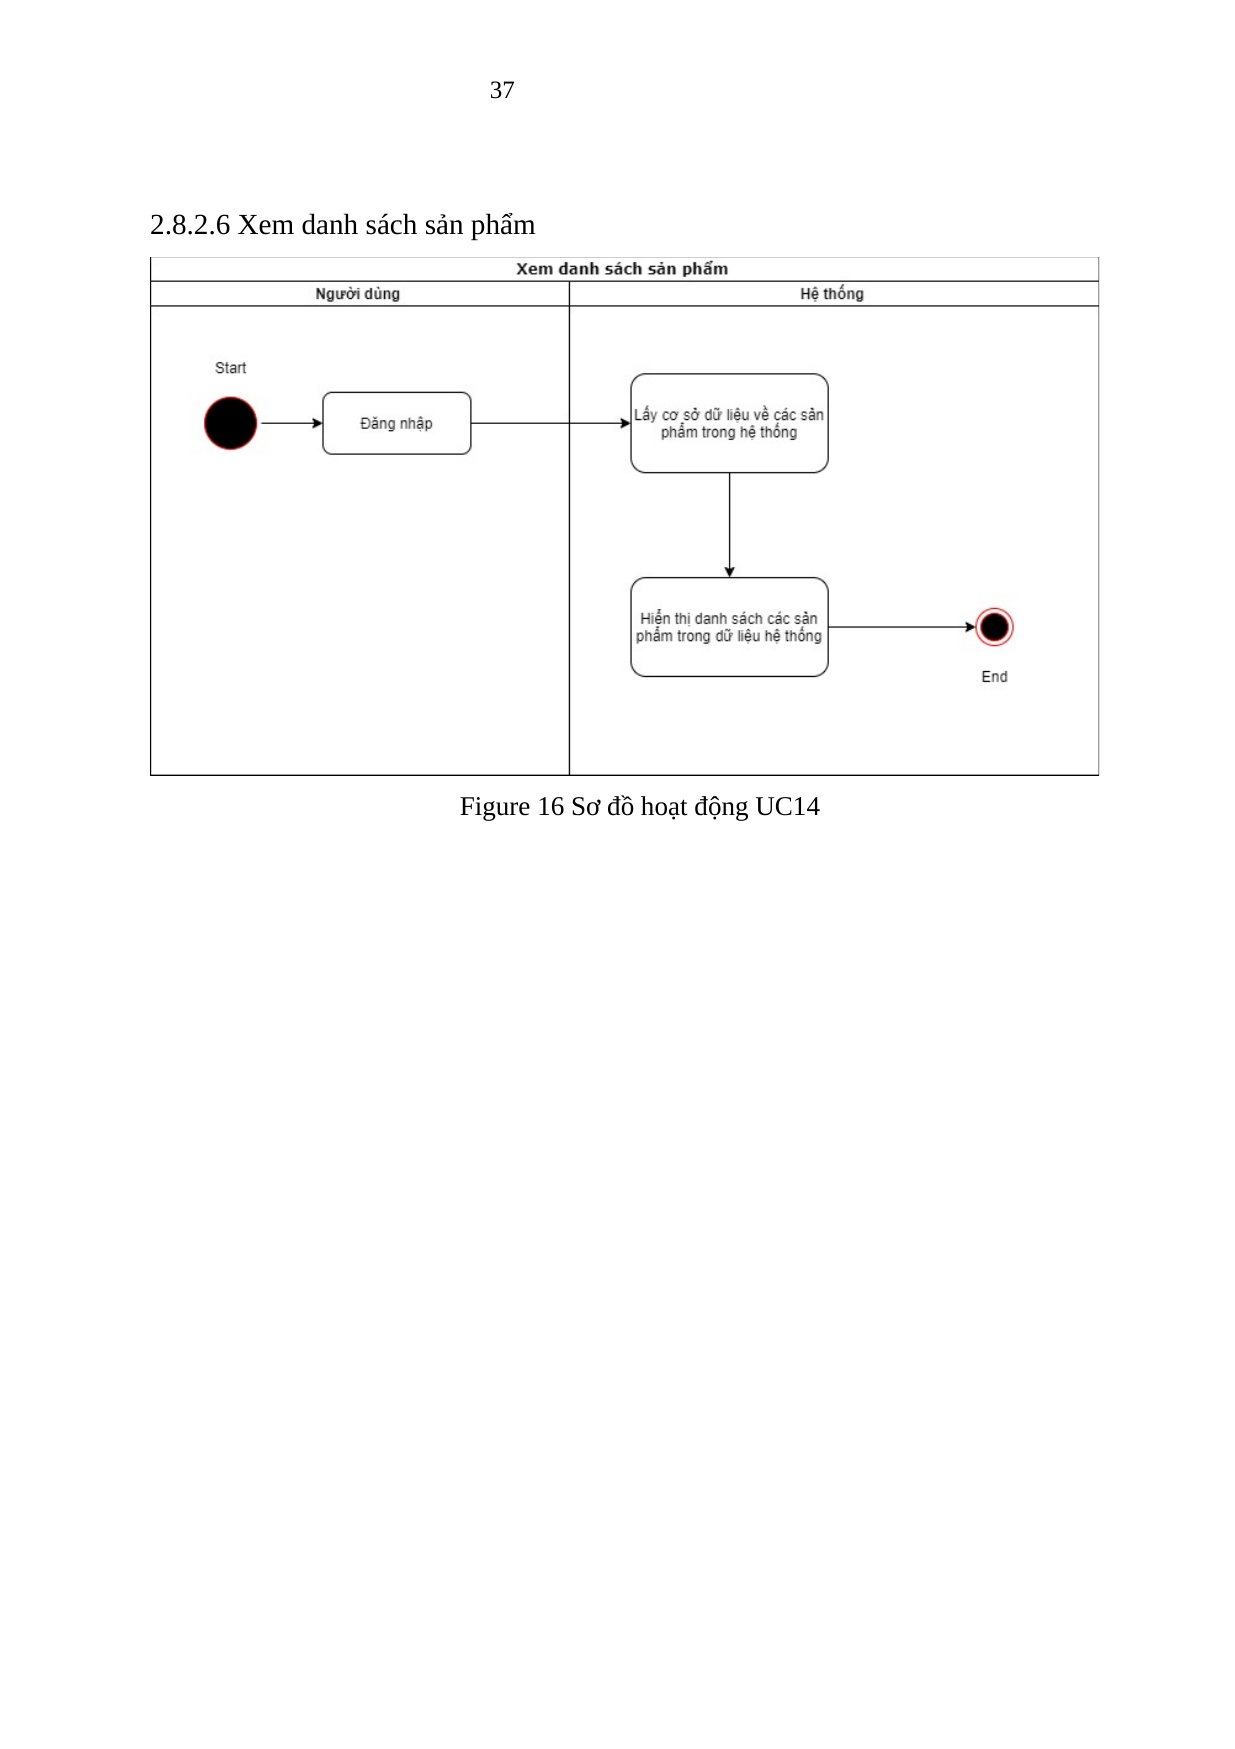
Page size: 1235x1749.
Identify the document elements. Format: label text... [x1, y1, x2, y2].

text 2.8.2.6 Xem danh sách sản phẩm [150, 207, 1129, 240]
picture [150, 257, 1100, 776]
text Figure 16 Sơ đồ hoạt động UC14 [150, 790, 1129, 821]
